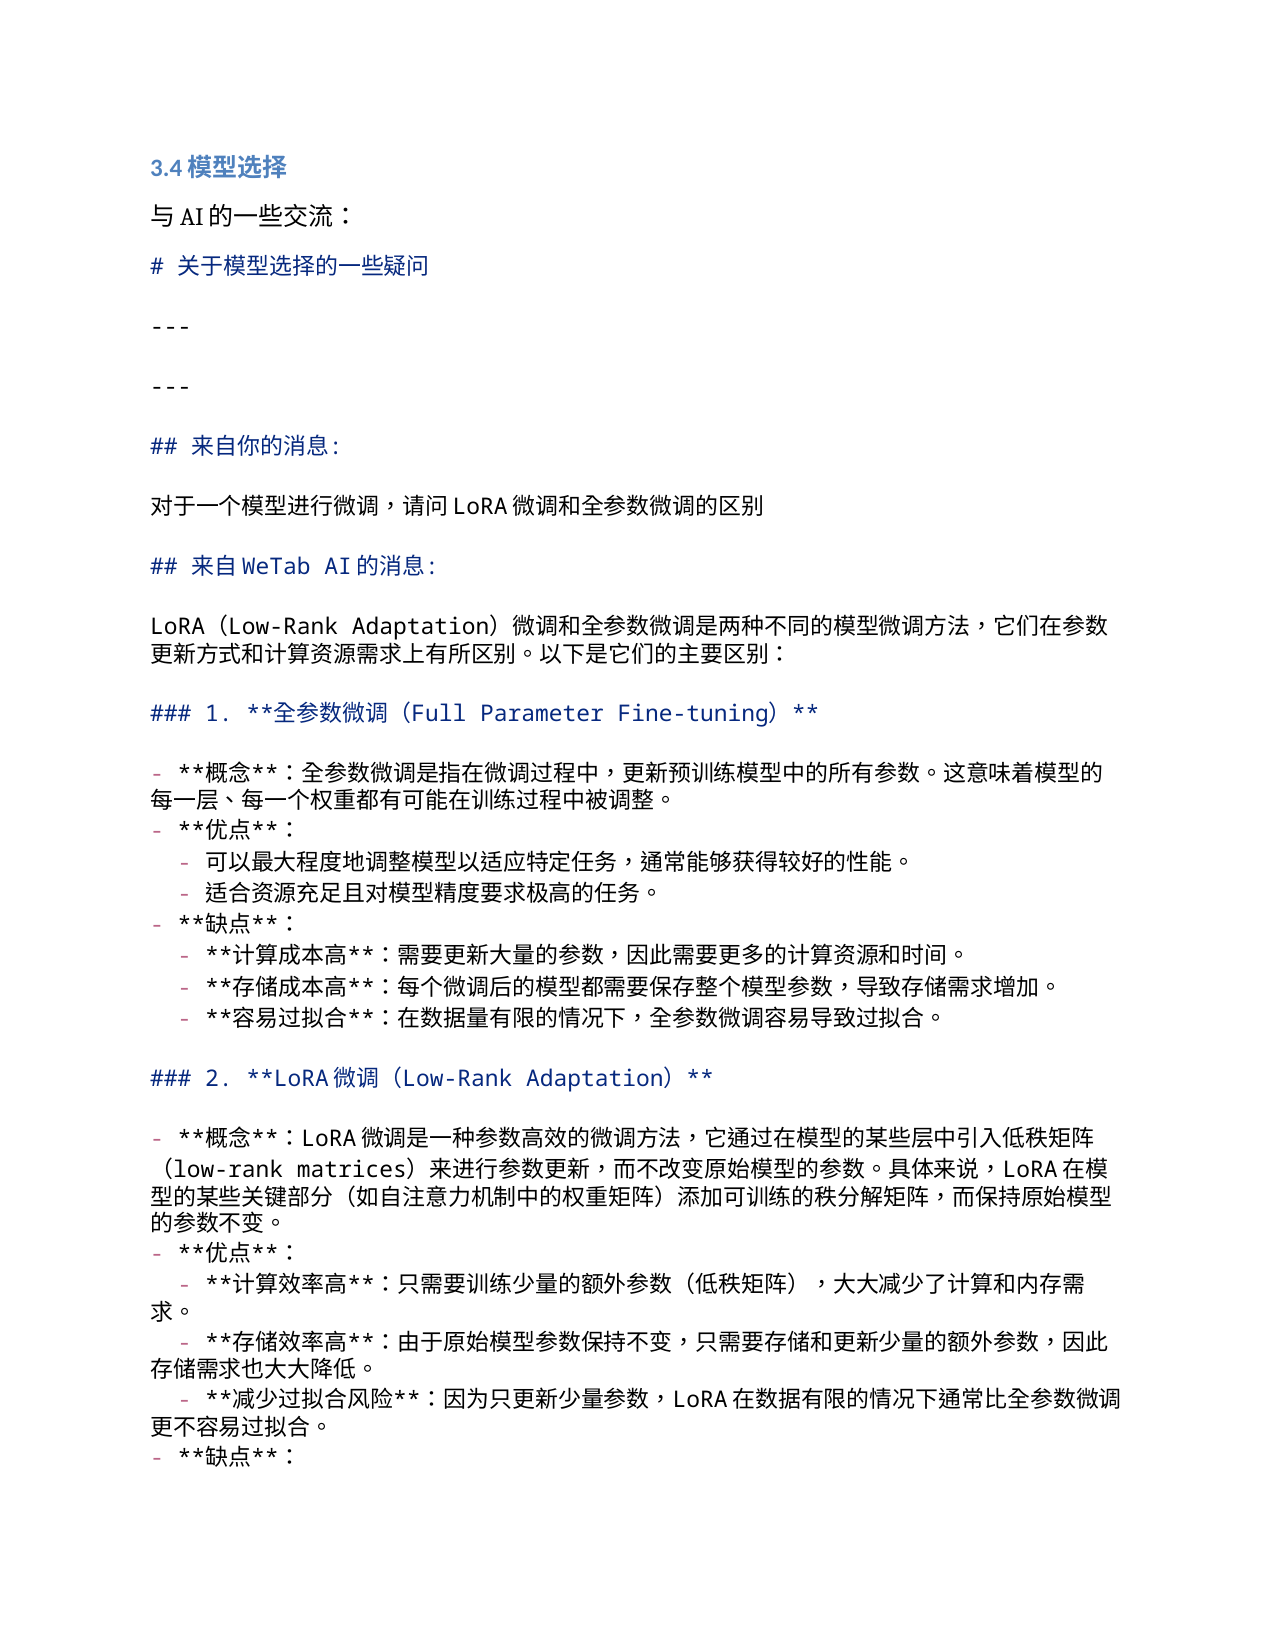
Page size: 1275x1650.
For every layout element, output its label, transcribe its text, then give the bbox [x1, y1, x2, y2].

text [150, 250, 1125, 1472]
subtitle 3.4 模型选择 [150, 150, 1125, 184]
text 与AI的一些交流： [150, 203, 1125, 232]
